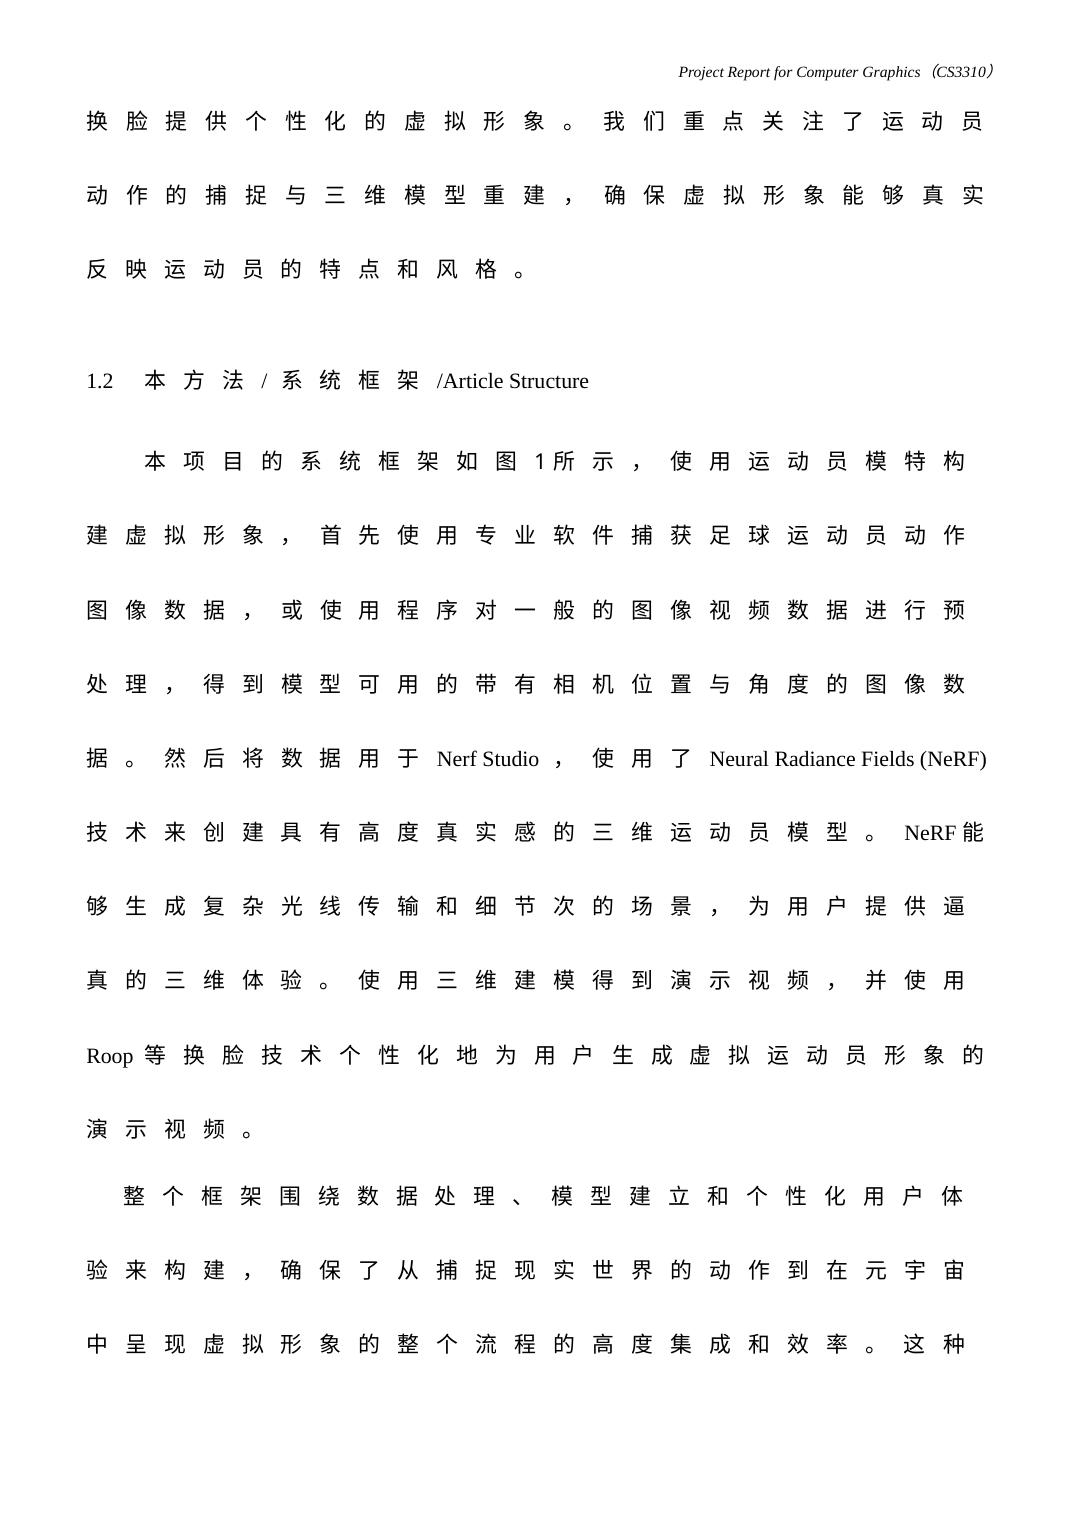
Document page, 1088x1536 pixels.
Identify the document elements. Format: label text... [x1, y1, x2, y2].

subtitle 本方法/系统框架/Article Structure [86, 349, 1001, 408]
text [86, 90, 1001, 298]
text 本项目的系统框架如图1所示，使用运动员模特构建虚拟形象，首先使用专业软件捕获足球运动员动作图像数据，或使用程序对一般的图像视频数据进行预处理，得到模型可用的带有相机位置与角度的图像数据。然后将数据用于Nerf Studio，使用了Neural Radiance Fields (NeRF)技术来创建具有高度真实感的三维运动员模型。NeRF能够生成复杂光线传输和细节次的场景，为用户提供逼真的三维体验。使用三维建模得到演示视频，并使用Roop等换脸技术个性化地为用户生成虚拟运动员形象的演示视频。 [86, 430, 1001, 1157]
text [86, 1165, 1001, 1373]
